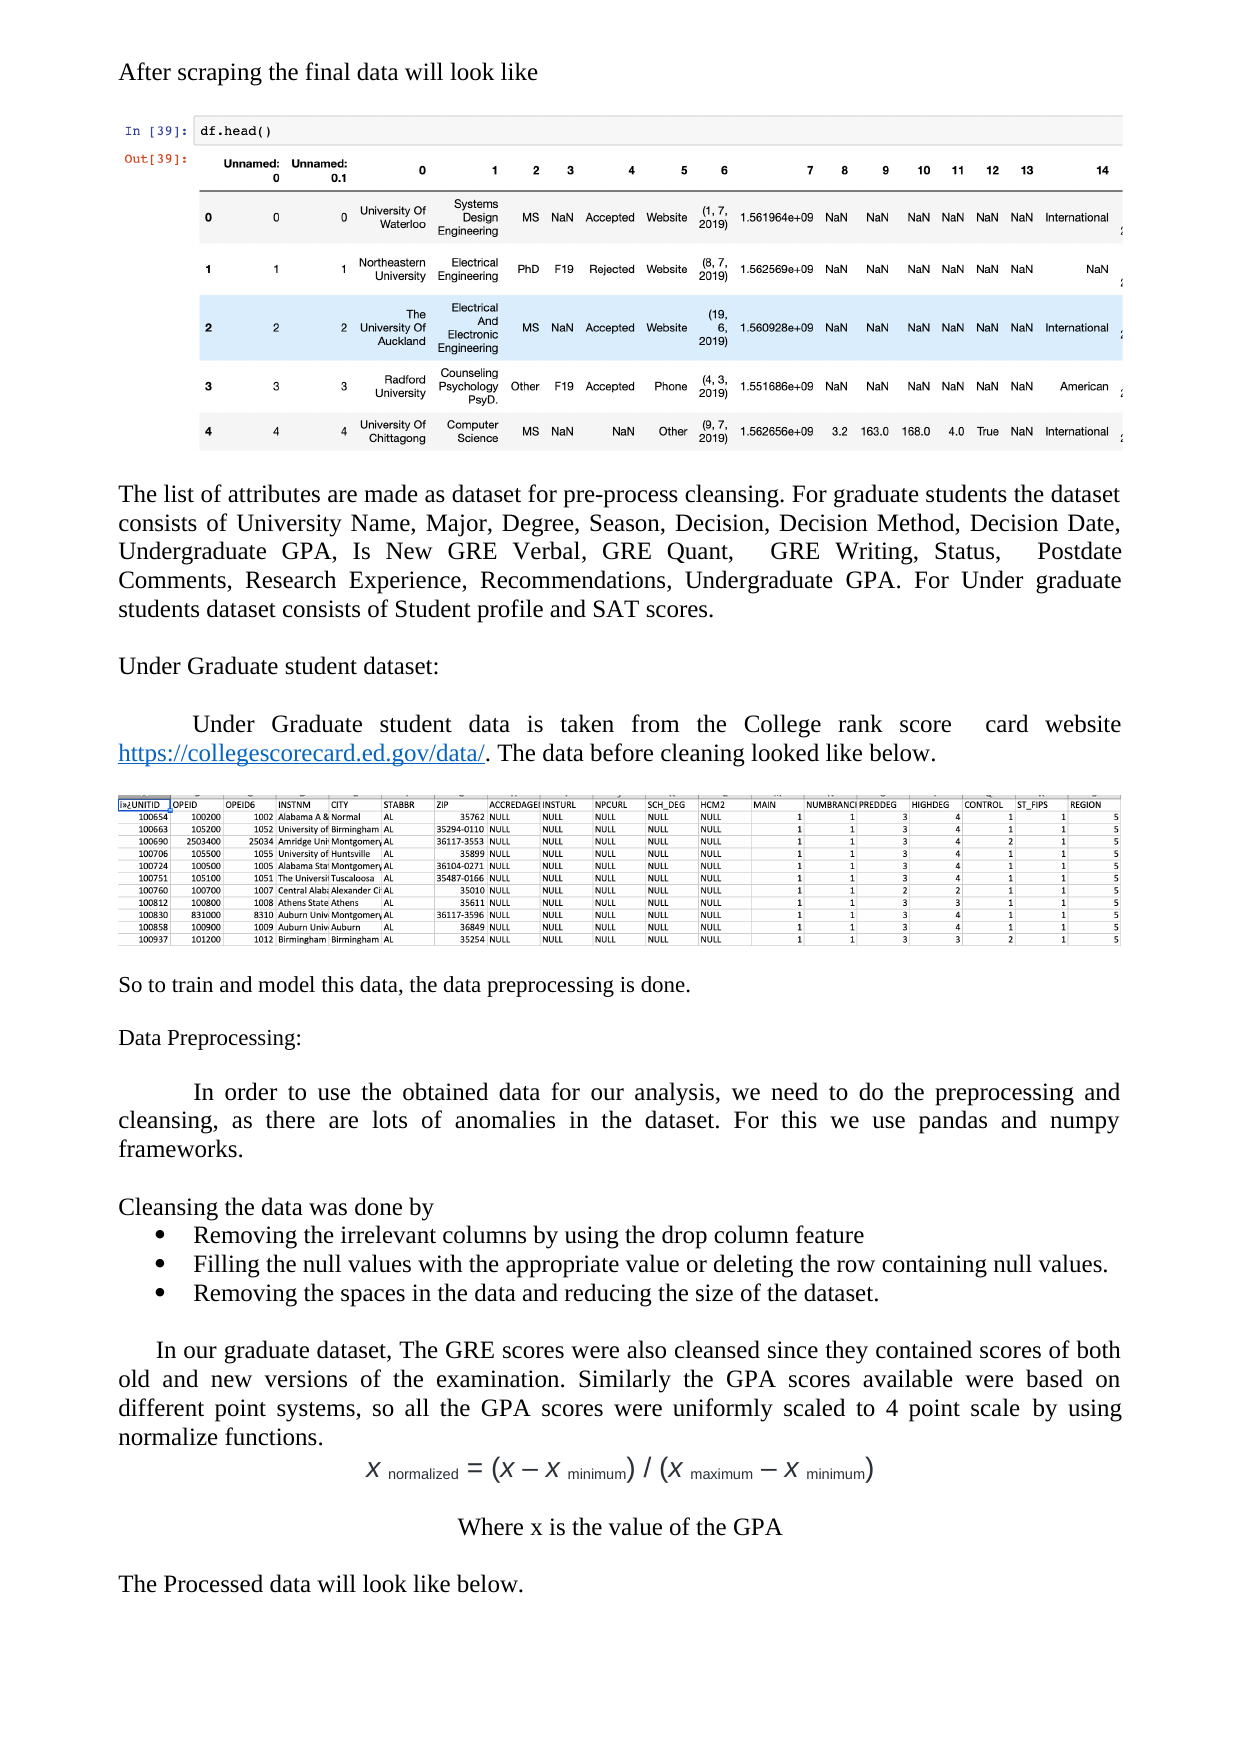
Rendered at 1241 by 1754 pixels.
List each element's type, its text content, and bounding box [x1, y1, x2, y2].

text The Processed data will look like below. [118, 1569, 1122, 1598]
list Filling the null values with the appropriate value or deleting the row containing null values. [156, 1249, 1122, 1278]
text Under Graduate student dataset: [118, 651, 1122, 680]
list Removing the spaces in the data and reducing the size of the dataset. [156, 1278, 1122, 1307]
text Where x is the value of the GPA [118, 1512, 1122, 1541]
text In order to use the obtained data for our analysis, we need to do the preprocessing and cleansing, as there are lots of anomalies in the dataset. For this we use pandas and numpy frameworks. [118, 1077, 1122, 1163]
picture [118, 114, 1123, 451]
text So to train and model this data, the data preprocessing is done. [118, 971, 1122, 998]
text Data Preprocessing: [118, 1024, 1122, 1051]
text The list of attributes are made as dataset for pre-process cleansing. For graduate students the dataset consists of University Name, Major, Degree, Season, Decision, Decision Method, Decision Date, Undergraduate GPA, Is New GRE Verbal, GRE Quant, GRE Writing, Status, Postdate Comments, Research Experience, Recommendations, Undergraduate GPA. For Under graduate students dataset consists of Student profile and SAT scores. [118, 479, 1122, 623]
text In our graduate dataset, The GRE scores were also cleansed since they contained scores of both old and new versions of the examination. Similarly the GPA scores available were based on different point systems, so all the GPA scores were uniformly scaled to 4 point scale by using normalize functions. [118, 1336, 1122, 1451]
text Under Graduate student data is taken from the College rank score card website https://collegescorecard.ed.gov/data/. The data before cleaning looked like below. [118, 709, 1122, 766]
list Removing the irrelevant columns by using the drop column feature [156, 1221, 1122, 1249]
text Cleansing the data was done by [118, 1192, 1122, 1221]
picture [118, 795, 1121, 946]
text After scraping the final data will look like [118, 57, 1122, 86]
text x normalized = (x – x minimum) / (x maximum – x minimum) [118, 1451, 1122, 1483]
